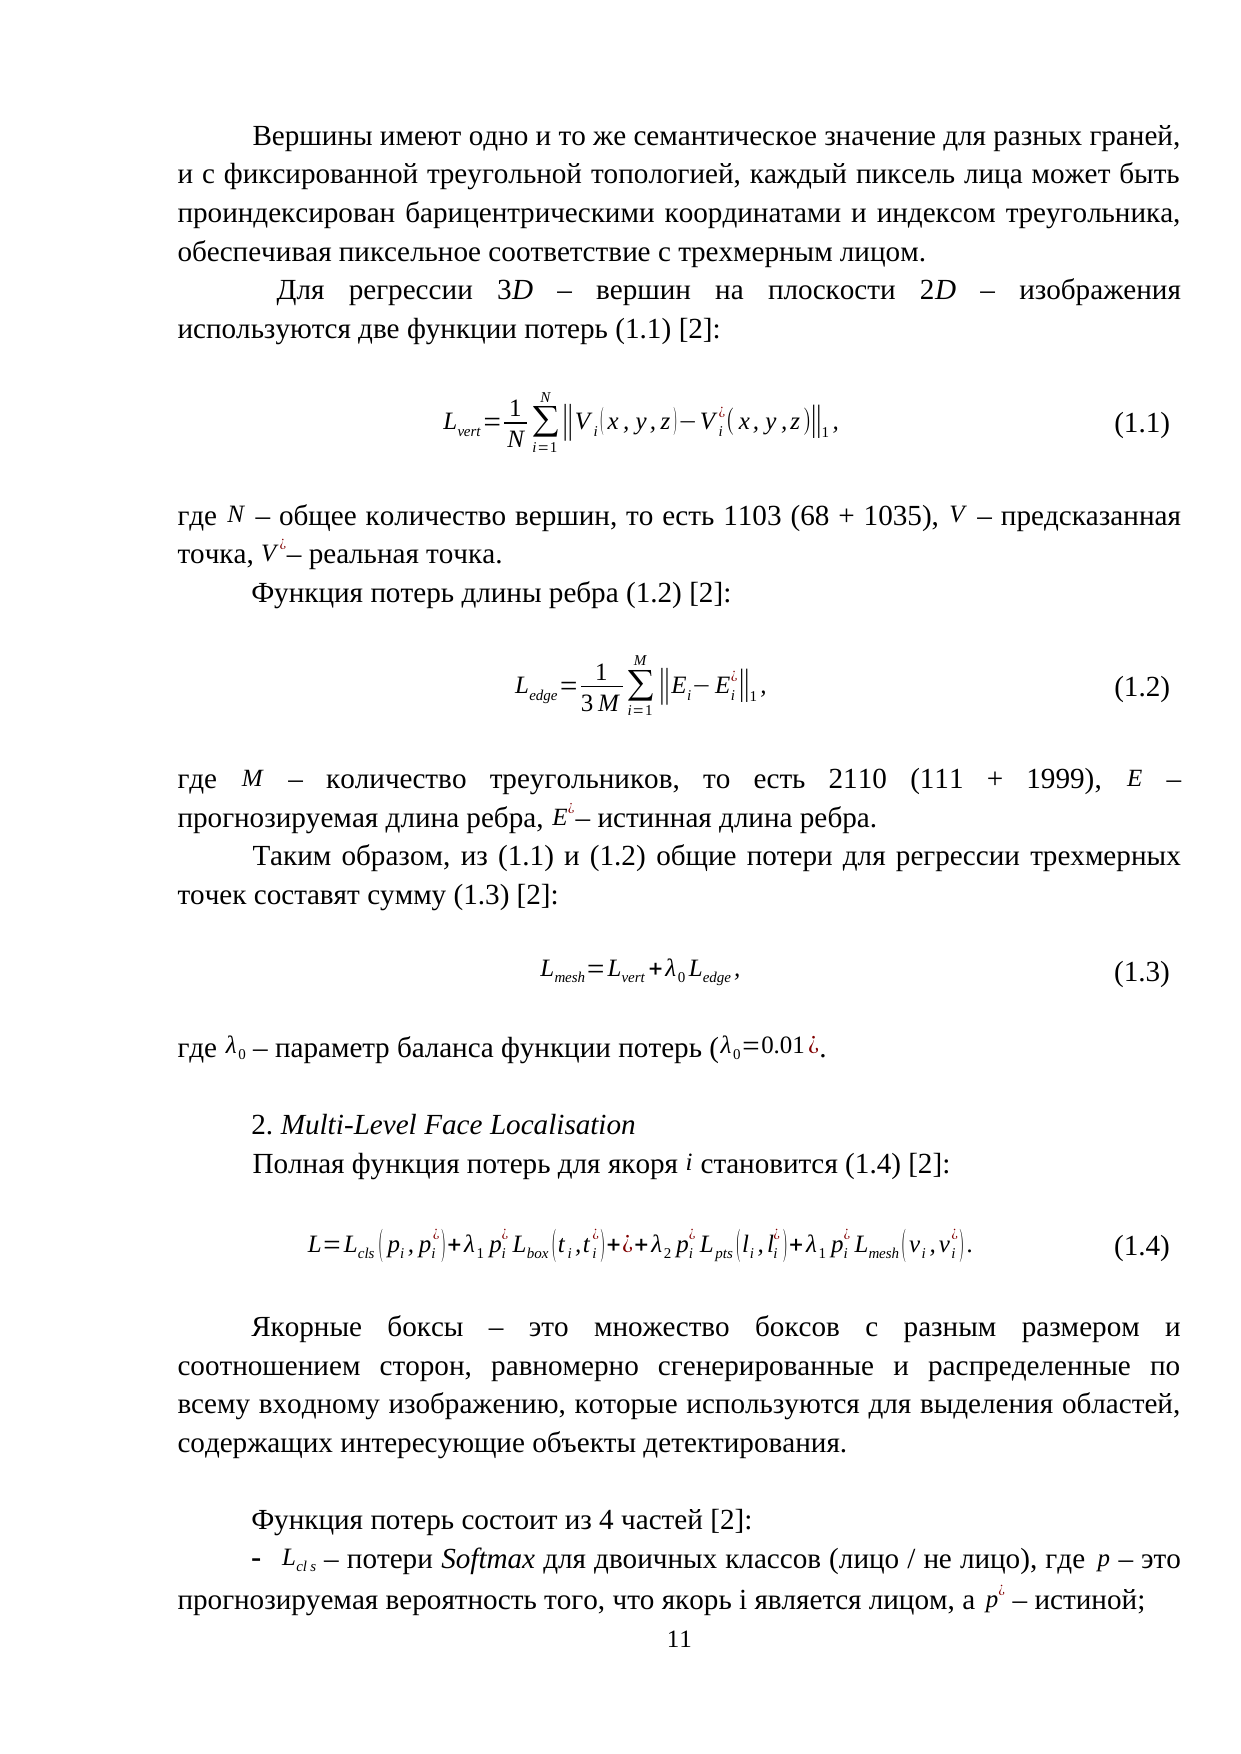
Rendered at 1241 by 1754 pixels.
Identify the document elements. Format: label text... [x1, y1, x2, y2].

text Таким образом, из (1.1) и (1.2) общие потери для регрессии трехмерных точек составят сумму (1.3) [2]: [177, 838, 1181, 911]
text где – общее количество вершин, то есть 1103 (68 + 1035), – предсказанная точка, – реальная точка. [177, 498, 1181, 570]
table_header (1.1) [1103, 388, 1181, 459]
text Полная функция потерь для якоря становится (1.4) [2]: [177, 1146, 1181, 1179]
table_header [177, 954, 1103, 992]
text Якорные боксы – это множество боксов с разным размером и соотношением сторон, равномерно сгенерированные и распределенные по всему входному изображению, которые используются для выделения областей, содержащих интересующие объекты детектирования. [177, 1309, 1181, 1459]
table_header [177, 388, 1103, 459]
text Вершины имеют одно и то же семантическое значение для разных граней, и с фиксированной треугольной топологией, каждый пиксель лица может быть проиндексирован барицентрическими координатами и индексом треугольника, обеспечивая пиксельное соответствие с трехмерным лицом. [177, 118, 1181, 267]
table_header [177, 652, 1103, 723]
text где – количество треугольников, то есть 2110 (111 + 1999), – прогнозируемая длина ребра, – истинная длина ребра. [177, 761, 1181, 833]
list – потери Softmax для двоичных классов (лицо / не лицо), где – это прогнозируемая вероятность того, что якорь i является лицом, а – истиной; [177, 1541, 1181, 1615]
table_header (1.2) [1103, 652, 1181, 723]
text Для регрессии 3D – вершин на плоскости 2D – изображения используются две функции потерь (1.1) [2]: [177, 272, 1181, 344]
text где – параметр баланса функции потерь (. [177, 1030, 1181, 1064]
table_header (1.3) [1103, 954, 1181, 992]
text Функция потерь длины ребра (1.2) [2]: [177, 575, 1181, 608]
list Multi-Level Face Localisation [177, 1107, 1181, 1141]
text Функция потерь состоит из 4 частей [2]: [177, 1502, 1181, 1536]
table_header (1.4) [1103, 1223, 1181, 1271]
table_header [177, 1223, 1103, 1271]
